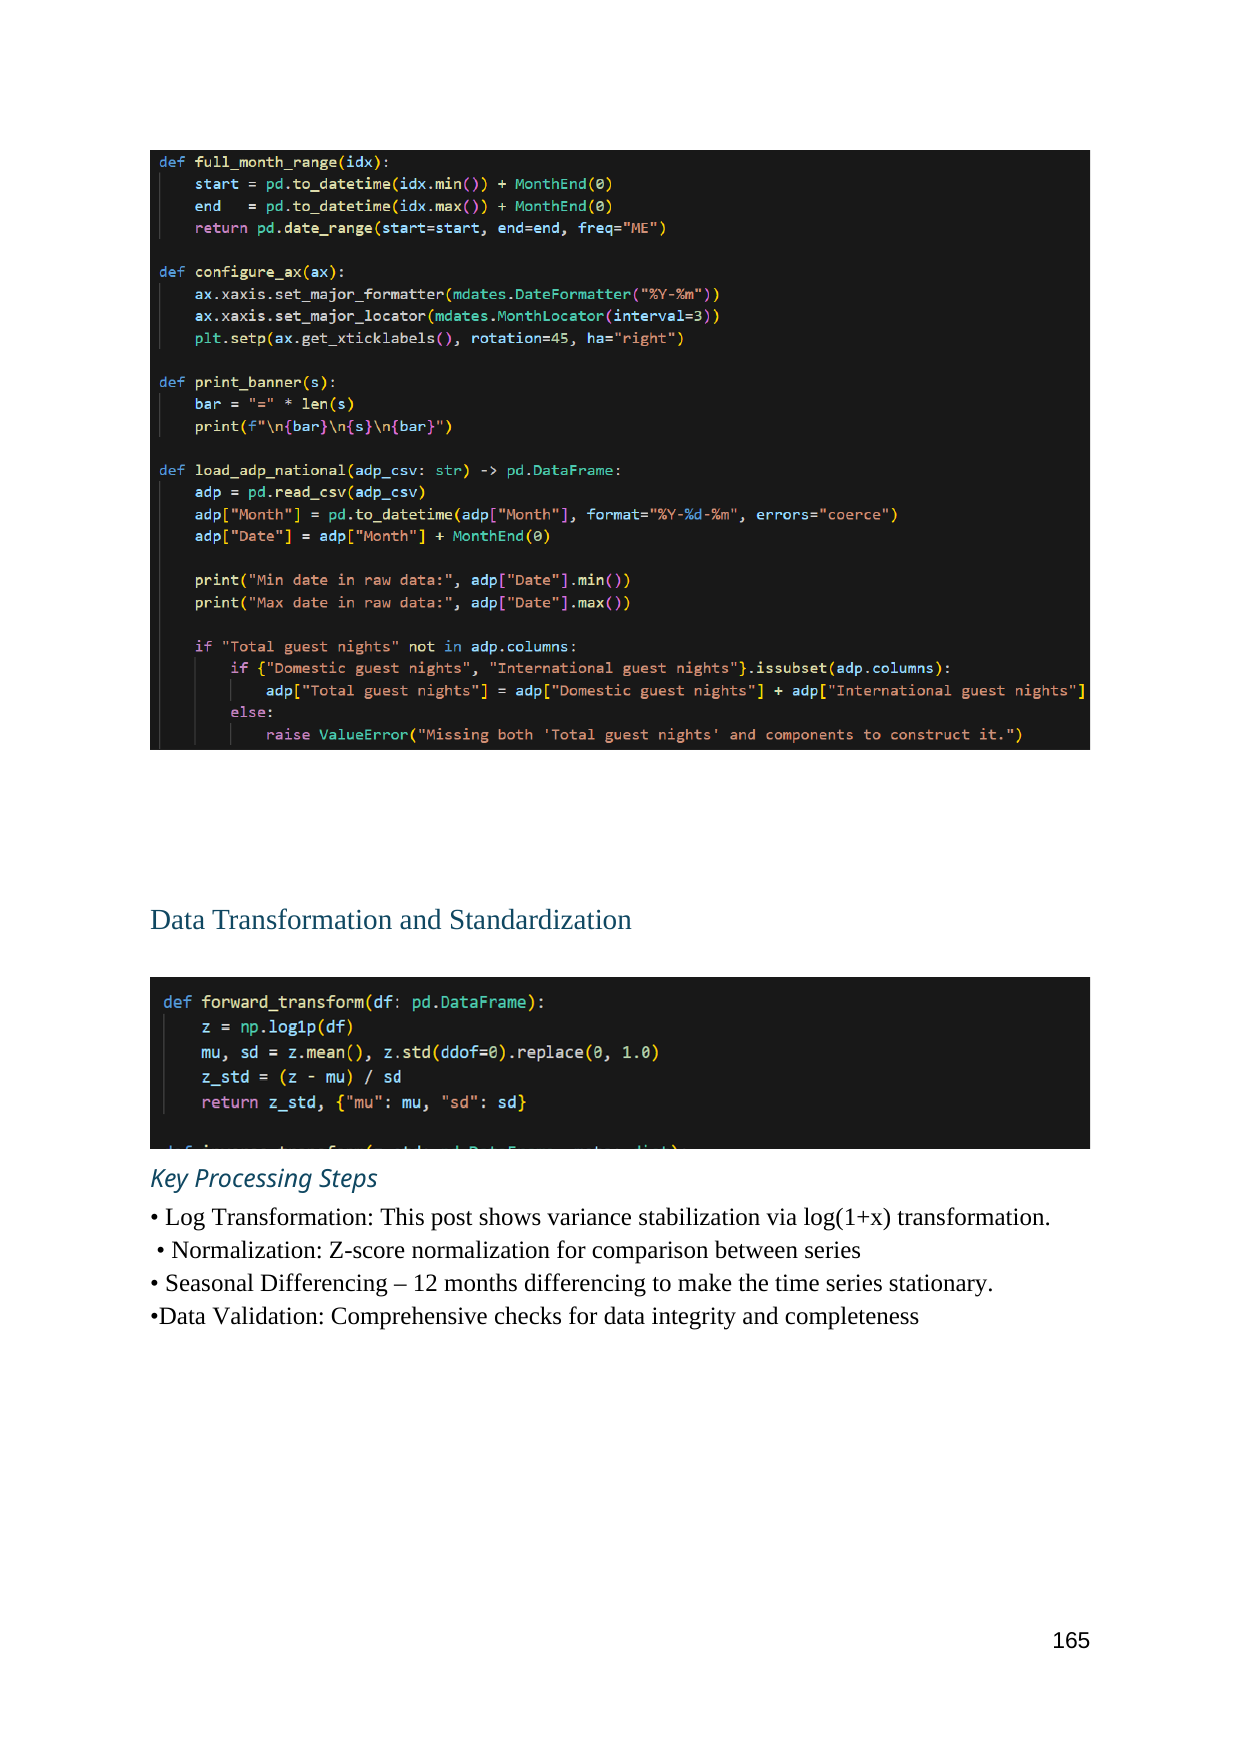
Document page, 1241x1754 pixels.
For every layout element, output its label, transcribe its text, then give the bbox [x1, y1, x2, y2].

picture [150, 977, 1091, 1149]
picture [150, 150, 1091, 750]
text • Seasonal Differencing – 12 months differencing to make the time series stationary. [150, 1268, 1090, 1296]
text • Log Transformation: This post shows variance stabilization via log(1+x) transformation. [150, 1202, 1090, 1230]
subtitle Key Processing Steps [150, 1161, 1090, 1195]
subtitle Data Transformation and Standardization [150, 902, 1090, 936]
text • Normalization: Z-score normalization for comparison between series [150, 1235, 1090, 1263]
text •Data Validation: Comprehensive checks for data integrity and completeness [150, 1301, 1090, 1329]
